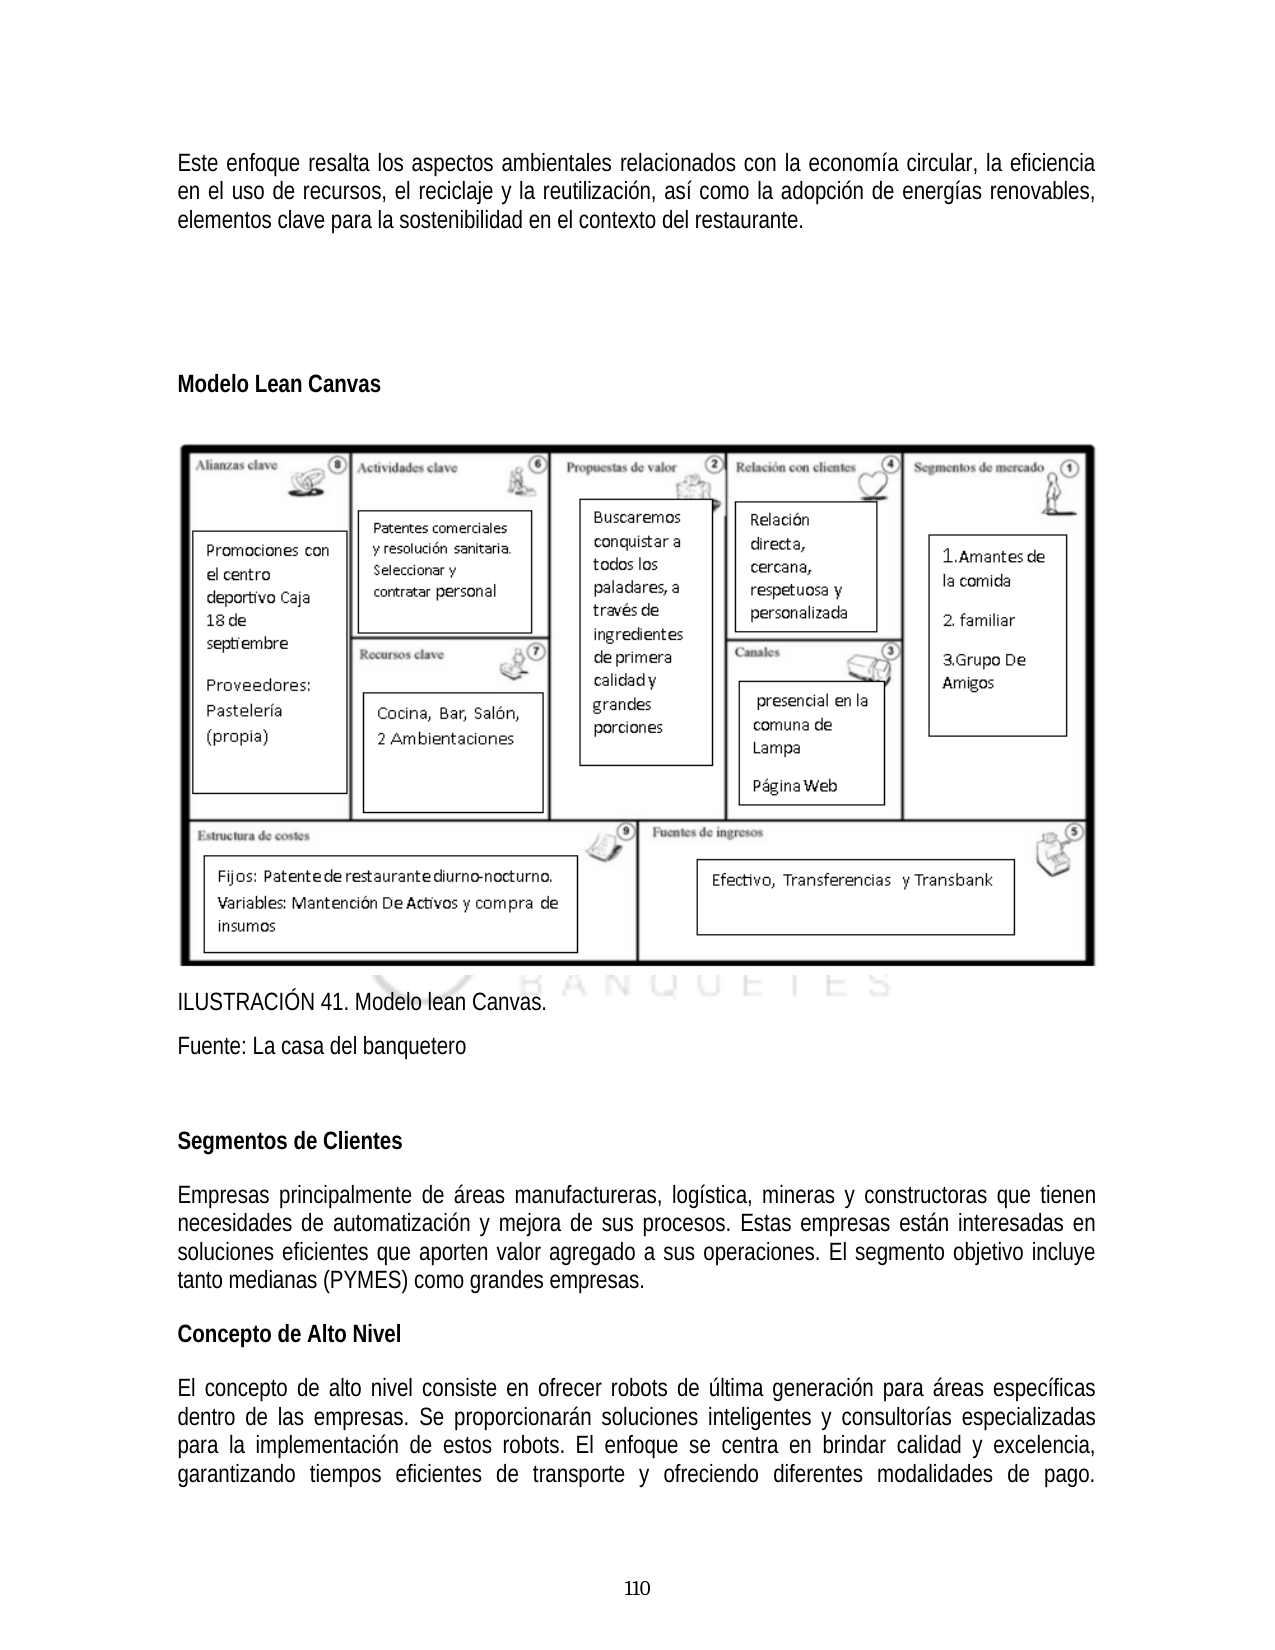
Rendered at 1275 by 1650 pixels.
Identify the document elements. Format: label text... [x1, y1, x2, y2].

text Concepto de Alto Nivel [177, 1319, 1098, 1348]
text Segmentos de Clientes [177, 1126, 1098, 1154]
text Fuente: La casa del banquetero [177, 1031, 1098, 1060]
subtitle Modelo Lean Canvas [177, 369, 1098, 398]
text Este enfoque resalta los aspectos ambientales relacionados con la economía circular, la eficiencia en el uso de recursos, el reciclaje y la reutilización, así como la adopción de energías renovables, elementos clave para la sostenibilidad en el contexto del restaurante. [177, 148, 1098, 233]
picture [177, 439, 1098, 975]
text Empresas principalmente de áreas manufactureras, logística, mineras y constructoras que tienen necesidades de automatización y mejora de sus procesos. Estas empresas están interesadas en soluciones eficientes que aporten valor agregado a sus operaciones. El segmento objetivo incluye tanto medianas (PYMES) como grandes empresas. [177, 1179, 1098, 1294]
text ILUSTRACIÓN 41. Modelo lean Canvas. [177, 987, 1098, 1016]
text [177, 1373, 1098, 1487]
